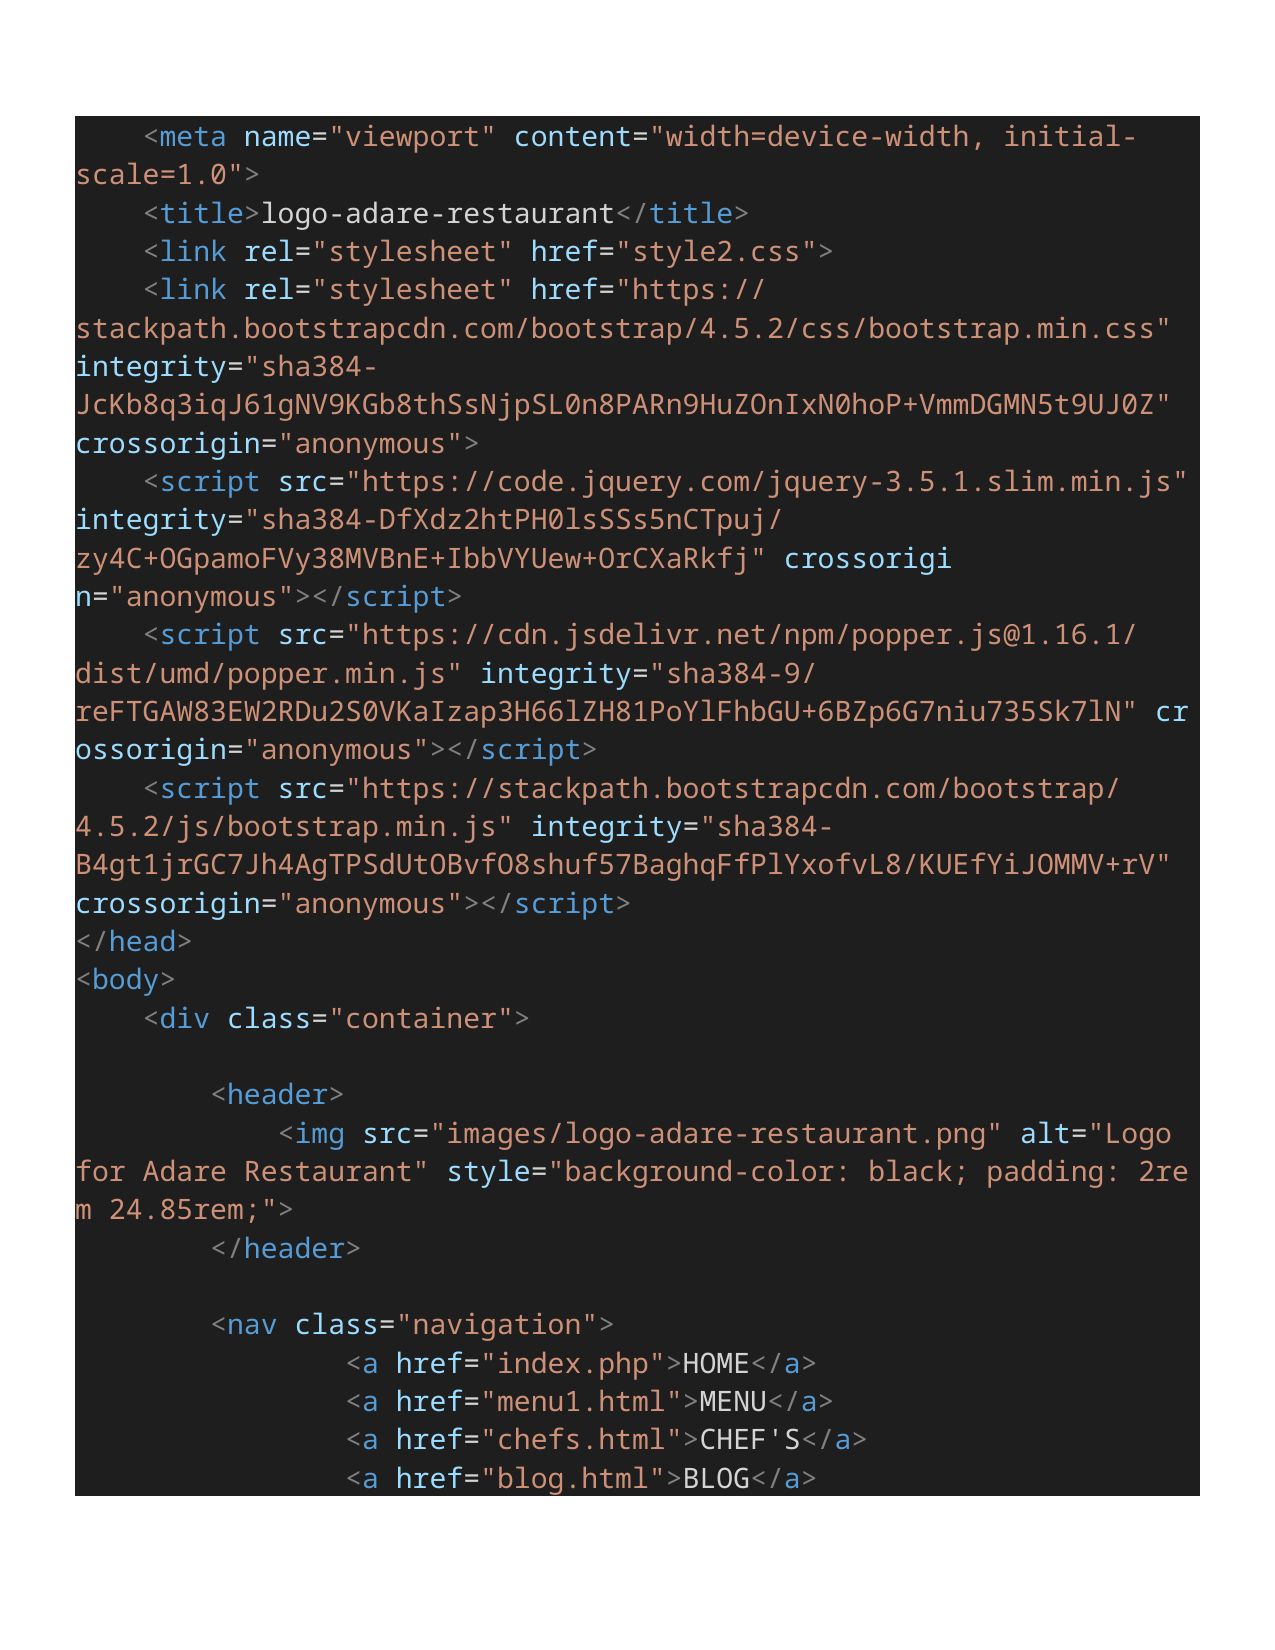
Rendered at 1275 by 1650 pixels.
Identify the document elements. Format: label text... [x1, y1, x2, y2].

text <img src="images/logo-adare-restaurant.png" alt="Logo for Adare Restaurant" style="background-color: black; padding: 2rem 24.85rem;"> [75, 1113, 1200, 1228]
text <body> [75, 959, 1200, 998]
text </head> [75, 921, 1200, 959]
text <header> [75, 1074, 1200, 1113]
text <a href="index.php">HOME</a> [75, 1343, 1200, 1381]
text </header> [75, 1228, 1200, 1266]
text <link rel="stylesheet" href="style2.css"> [75, 231, 1200, 269]
text <script src="https://stackpath.bootstrapcdn.com/bootstrap/4.5.2/js/bootstrap.min.js" integrity="sha384-B4gt1jrGC7Jh4AgTPSdUtOBvfO8shuf57BaghqFfPlYxofvL8/KUEfYiJOMMV+rV" crossorigin="anonymous"></script> [75, 768, 1200, 921]
text <div class="container"> [75, 998, 1200, 1036]
text <link rel="stylesheet" href="https://stackpath.bootstrapcdn.com/bootstrap/4.5.2/css/bootstrap.min.css" integrity="sha384-JcKb8q3iqJ61gNV9KGb8thSsNjpSL0n8PARn9HuZOnIxN0hoP+VmmDGMN5t9UJ0Z" crossorigin="anonymous"> [75, 269, 1200, 461]
text <a href="blog.html">BLOG</a> [75, 1458, 1200, 1496]
text <script src="https://code.jquery.com/jquery-3.5.1.slim.min.js" integrity="sha384-DfXdz2htPH0lsSSs5nCTpuj/zy4C+OGpamoFVy38MVBnE+IbbVYUew+OrCXaRkfj" crossorigin="anonymous"></script> [75, 461, 1200, 614]
text <title>logo-adare-restaurant</title> [75, 193, 1200, 231]
text <meta name="viewport" content="width=device-width, initial-scale=1.0"> [75, 116, 1200, 193]
text <nav class="navigation"> [75, 1304, 1200, 1343]
text <a href="chefs.html">CHEF'S</a> [75, 1419, 1200, 1458]
text <script src="https://cdn.jsdelivr.net/npm/popper.js@1.16.1/dist/umd/popper.min.js" integrity="sha384-9/reFTGAW83EW2RDu2S0VKaIzap3H66lZH81PoYlFhbGU+6BZp6G7niu735Sk7lN" crossorigin="anonymous"></script> [75, 614, 1200, 768]
text <a href="menu1.html">MENU</a> [75, 1381, 1200, 1419]
